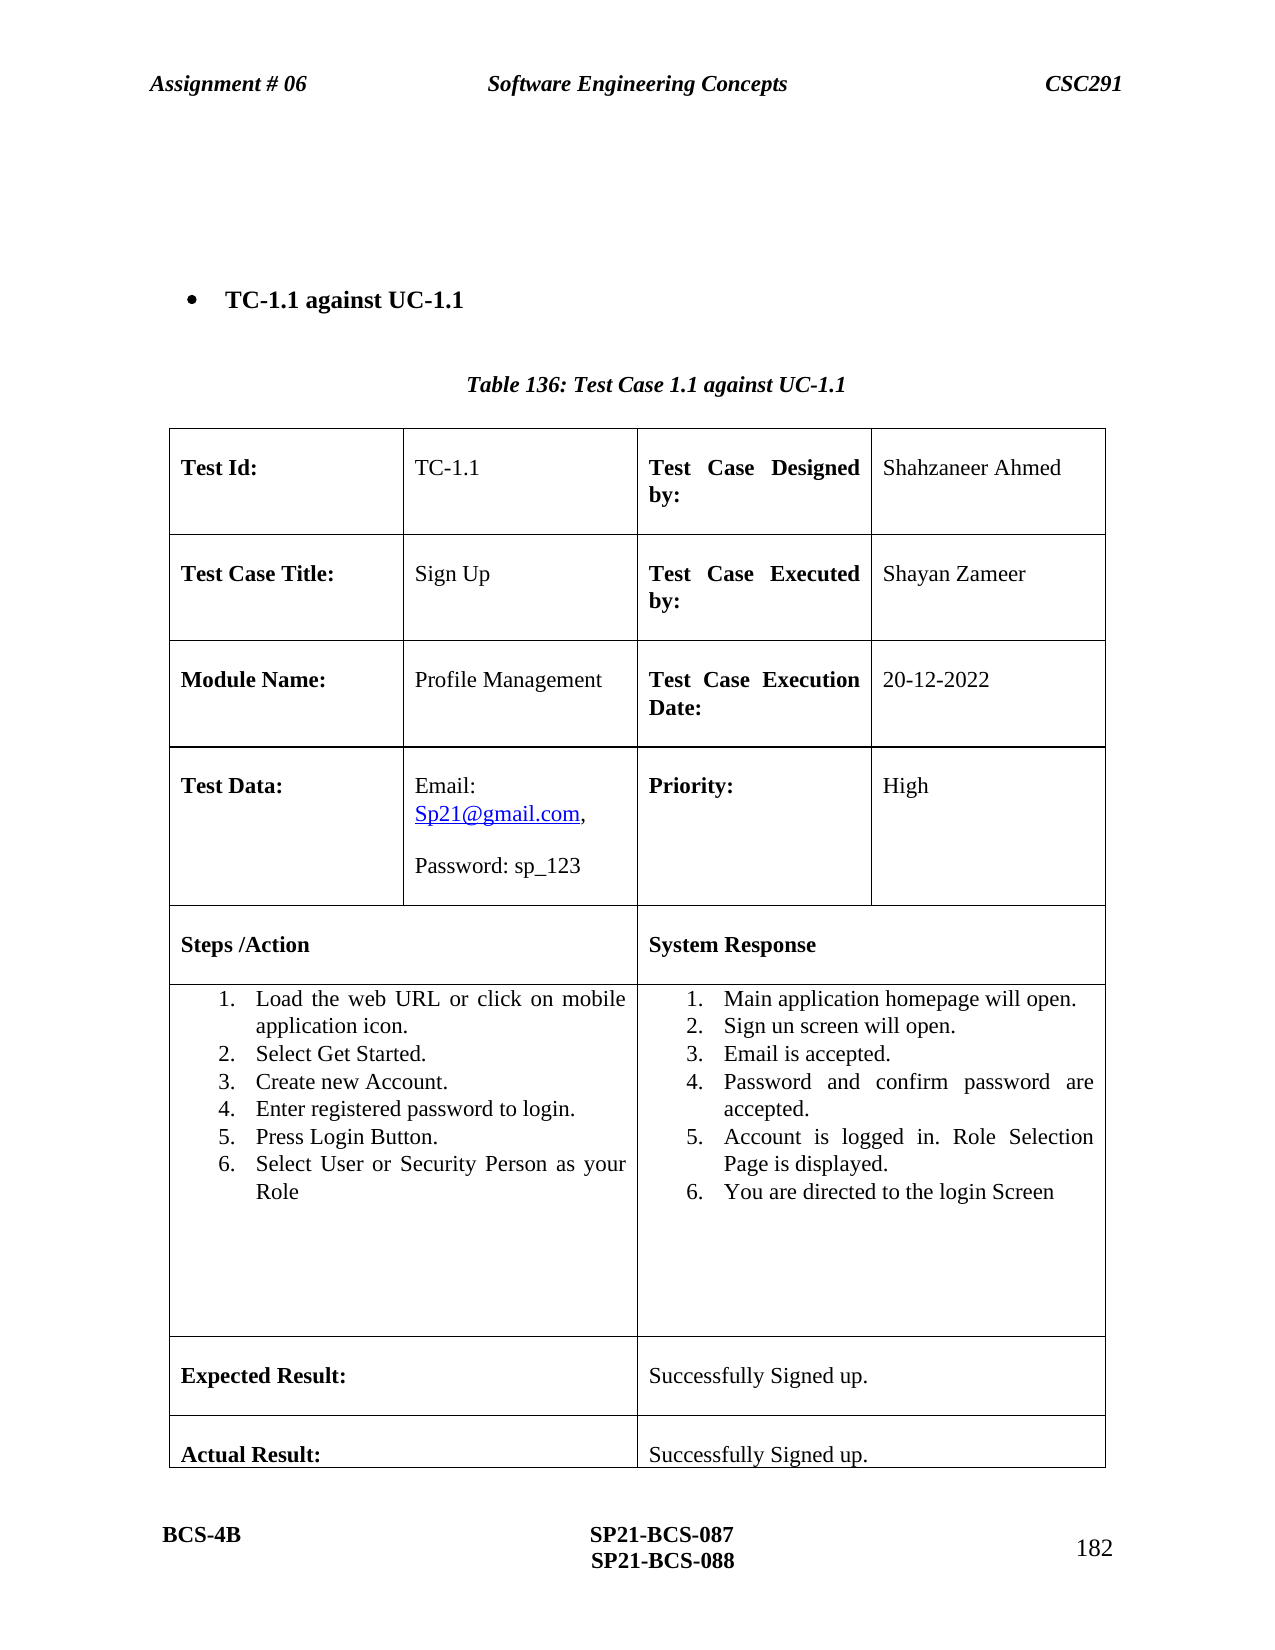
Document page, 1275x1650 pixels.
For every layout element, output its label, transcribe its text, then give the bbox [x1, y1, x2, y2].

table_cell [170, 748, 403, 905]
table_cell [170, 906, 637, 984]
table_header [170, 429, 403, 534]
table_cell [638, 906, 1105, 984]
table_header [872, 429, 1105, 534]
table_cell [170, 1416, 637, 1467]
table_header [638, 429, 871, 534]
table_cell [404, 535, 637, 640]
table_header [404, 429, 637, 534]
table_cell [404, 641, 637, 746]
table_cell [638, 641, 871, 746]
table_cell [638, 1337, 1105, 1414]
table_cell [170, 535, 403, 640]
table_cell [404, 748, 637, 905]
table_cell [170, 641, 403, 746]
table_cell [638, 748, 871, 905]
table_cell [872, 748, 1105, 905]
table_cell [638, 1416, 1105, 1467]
list TC-1.1 against UC-1.1 [187, 285, 1125, 314]
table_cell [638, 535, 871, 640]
text Table 136: Test Case 1.1 against UC-1.1 [187, 371, 1125, 397]
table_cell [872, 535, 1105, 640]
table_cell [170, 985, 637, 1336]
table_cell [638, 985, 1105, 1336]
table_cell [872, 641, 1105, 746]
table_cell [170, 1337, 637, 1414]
